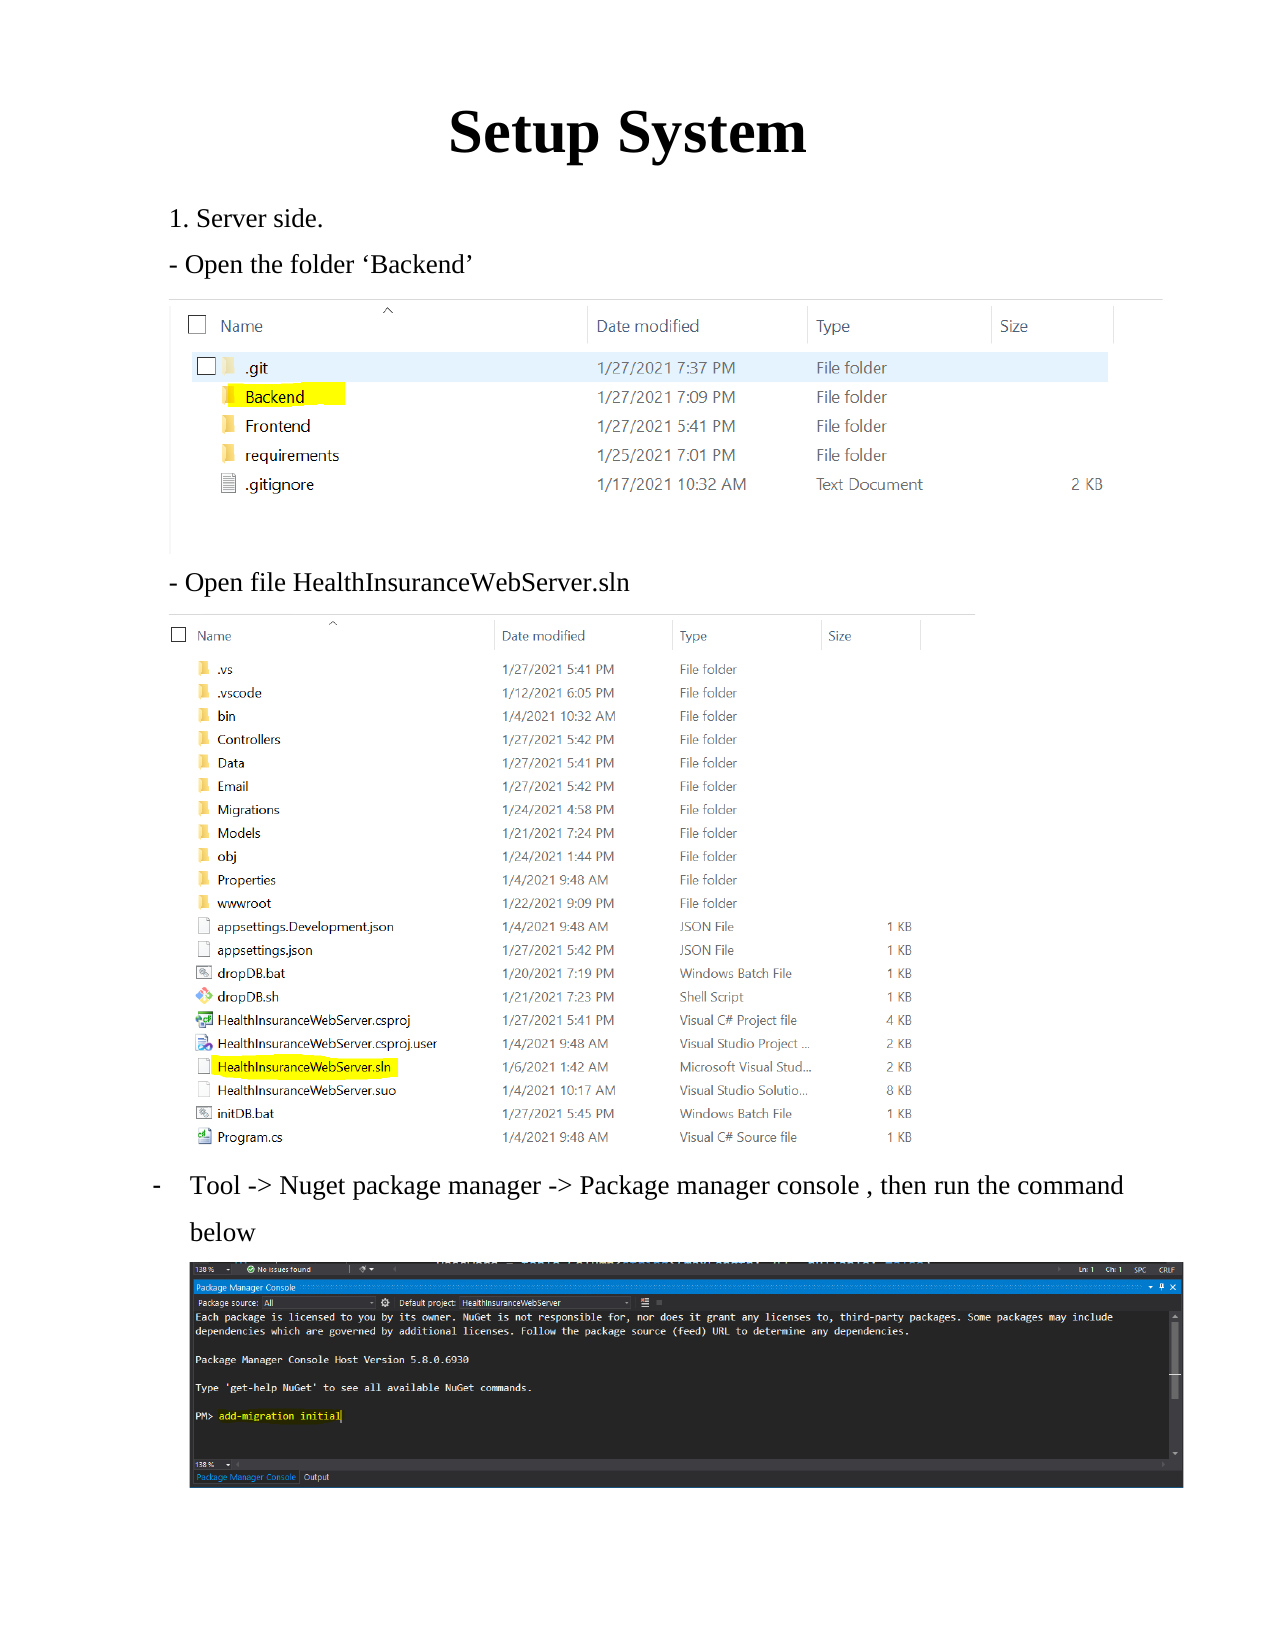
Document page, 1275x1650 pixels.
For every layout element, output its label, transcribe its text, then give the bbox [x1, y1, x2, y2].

text - Open the folder ‘Backend’ [169, 248, 1125, 279]
list Tool -> Nuget package manager -> Package manager console , then run the command below [152, 1169, 1125, 1247]
text Setup System [131, 94, 1125, 166]
picture [189, 1262, 1184, 1488]
text - Open file HealthInsuranceWebServer.sln [169, 566, 1125, 598]
text 1. Server side. [169, 202, 1125, 233]
picture [168, 295, 1163, 554]
picture [168, 613, 976, 1156]
